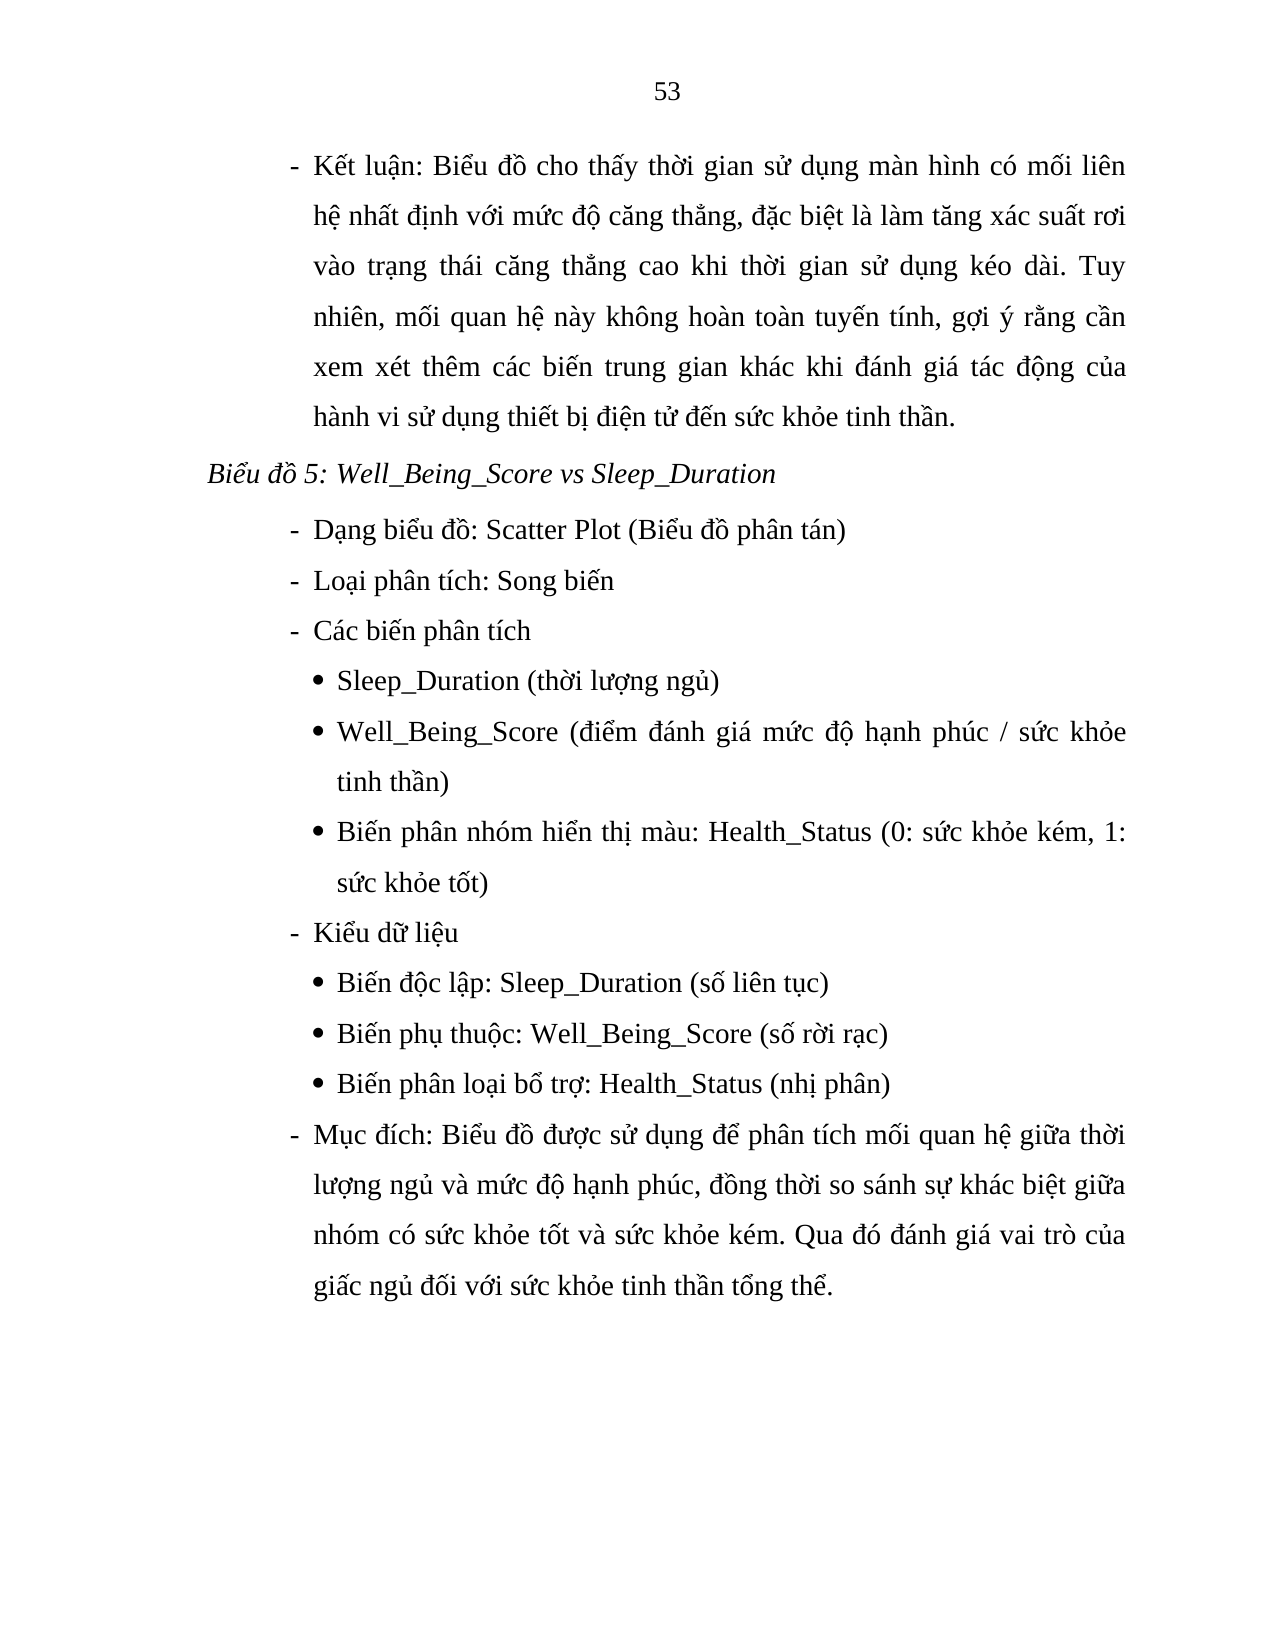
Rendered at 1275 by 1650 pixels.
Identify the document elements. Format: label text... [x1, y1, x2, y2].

list Các biến phân tích [289, 613, 1127, 647]
list Biến độc lập: Sleep_Duration (số liên tục) [313, 966, 1127, 999]
list Biến phụ thuộc: Well_Being_Score (số rời rạc) [313, 1016, 1127, 1049]
list Loại phân tích: Song biến [289, 563, 1127, 596]
list Mục đích: Biểu đồ được sử dụng để phân tích mối quan hệ giữa thời lượng ngủ và mức độ hạnh phúc, đồng thời so sánh sự khác biệt giữa nhóm có sức khỏe tốt và sức khỏe kém. Qua đó đánh giá vai trò của giấc ngủ đối với sức khỏe tinh thần tổng thể. [289, 1117, 1127, 1301]
list Biến phân nhóm hiển thị màu: Health_Status (0: sức khỏe kém, 1: sức khỏe tốt) [313, 814, 1127, 898]
list Kết luận: Biểu đồ cho thấy thời gian sử dụng màn hình có mối liên hệ nhất định với mức độ căng thẳng, đặc biệt là làm tăng xác suất rơi vào trạng thái căng thẳng cao khi thời gian sử dụng kéo dài. Tuy nhiên, mối quan hệ này không hoàn toàn tuyến tính, gợi ý rằng cần xem xét thêm các biến trung gian khác khi đánh giá tác động của hành vi sử dụng thiết bị điện tử đến sức khỏe tinh thần. [289, 148, 1127, 433]
list Kiểu dữ liệu [289, 915, 1127, 949]
text Biểu đồ 5: Well_Being_Score vs Sleep_Duration [207, 456, 1127, 489]
list Dạng biểu đồ: Scatter Plot (Biểu đồ phân tán) [289, 512, 1127, 546]
list Biến phân loại bổ trợ: Health_Status (nhị phân) [313, 1066, 1127, 1100]
list Sleep_Duration (thời lượng ngủ) [313, 663, 1127, 697]
list Well_Being_Score (điểm đánh giá mức độ hạnh phúc / sức khỏe tinh thần) [313, 714, 1127, 798]
